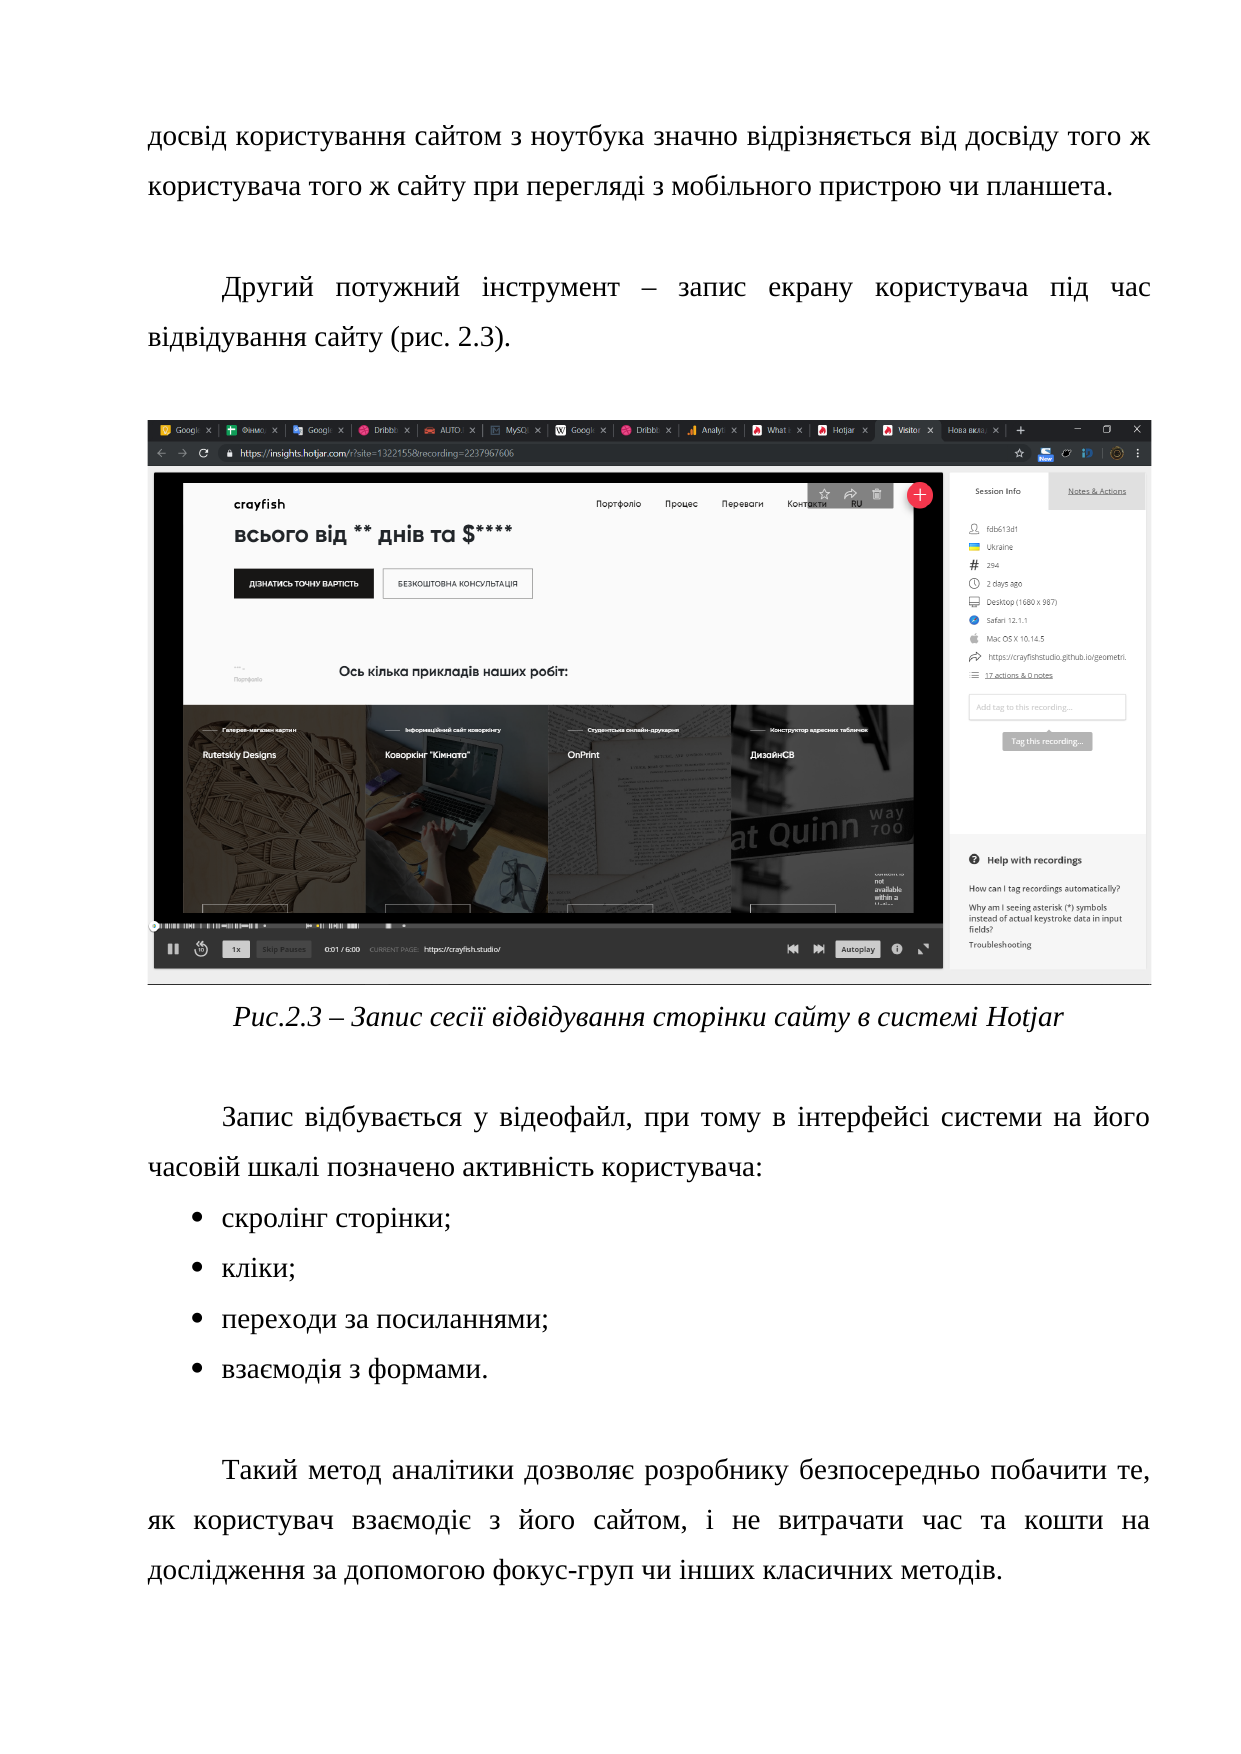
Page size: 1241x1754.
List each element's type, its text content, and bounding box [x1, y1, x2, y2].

list взаємодія з формами. [148, 1351, 1152, 1385]
text Такий метод аналітики дозволяє розробнику безпосередньо побачити те, як користувач взаємодіє з його сайтом, і не витрачати час та кошти на дослідження за допомогою фокус-груп чи інших класичних методів. [148, 1452, 1152, 1586]
text Запис відбувається у відеофайл, при тому в інтерфейсі системи на його часовій шкалі позначено активність користувача: [148, 1099, 1152, 1183]
text Рис.2.3 – Запис сесії відвідування сторінки сайту в системі Hotjar [148, 999, 1152, 1032]
list скролінг сторінки; [148, 1200, 1152, 1233]
list кліки; [148, 1250, 1152, 1284]
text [148, 118, 1152, 202]
text Другий потужний інструмент – запис екрану користувача під час відвідування сайту (рис. 2.3). [148, 269, 1152, 353]
picture [147, 420, 1152, 985]
list переходи за посиланнями; [148, 1301, 1152, 1334]
